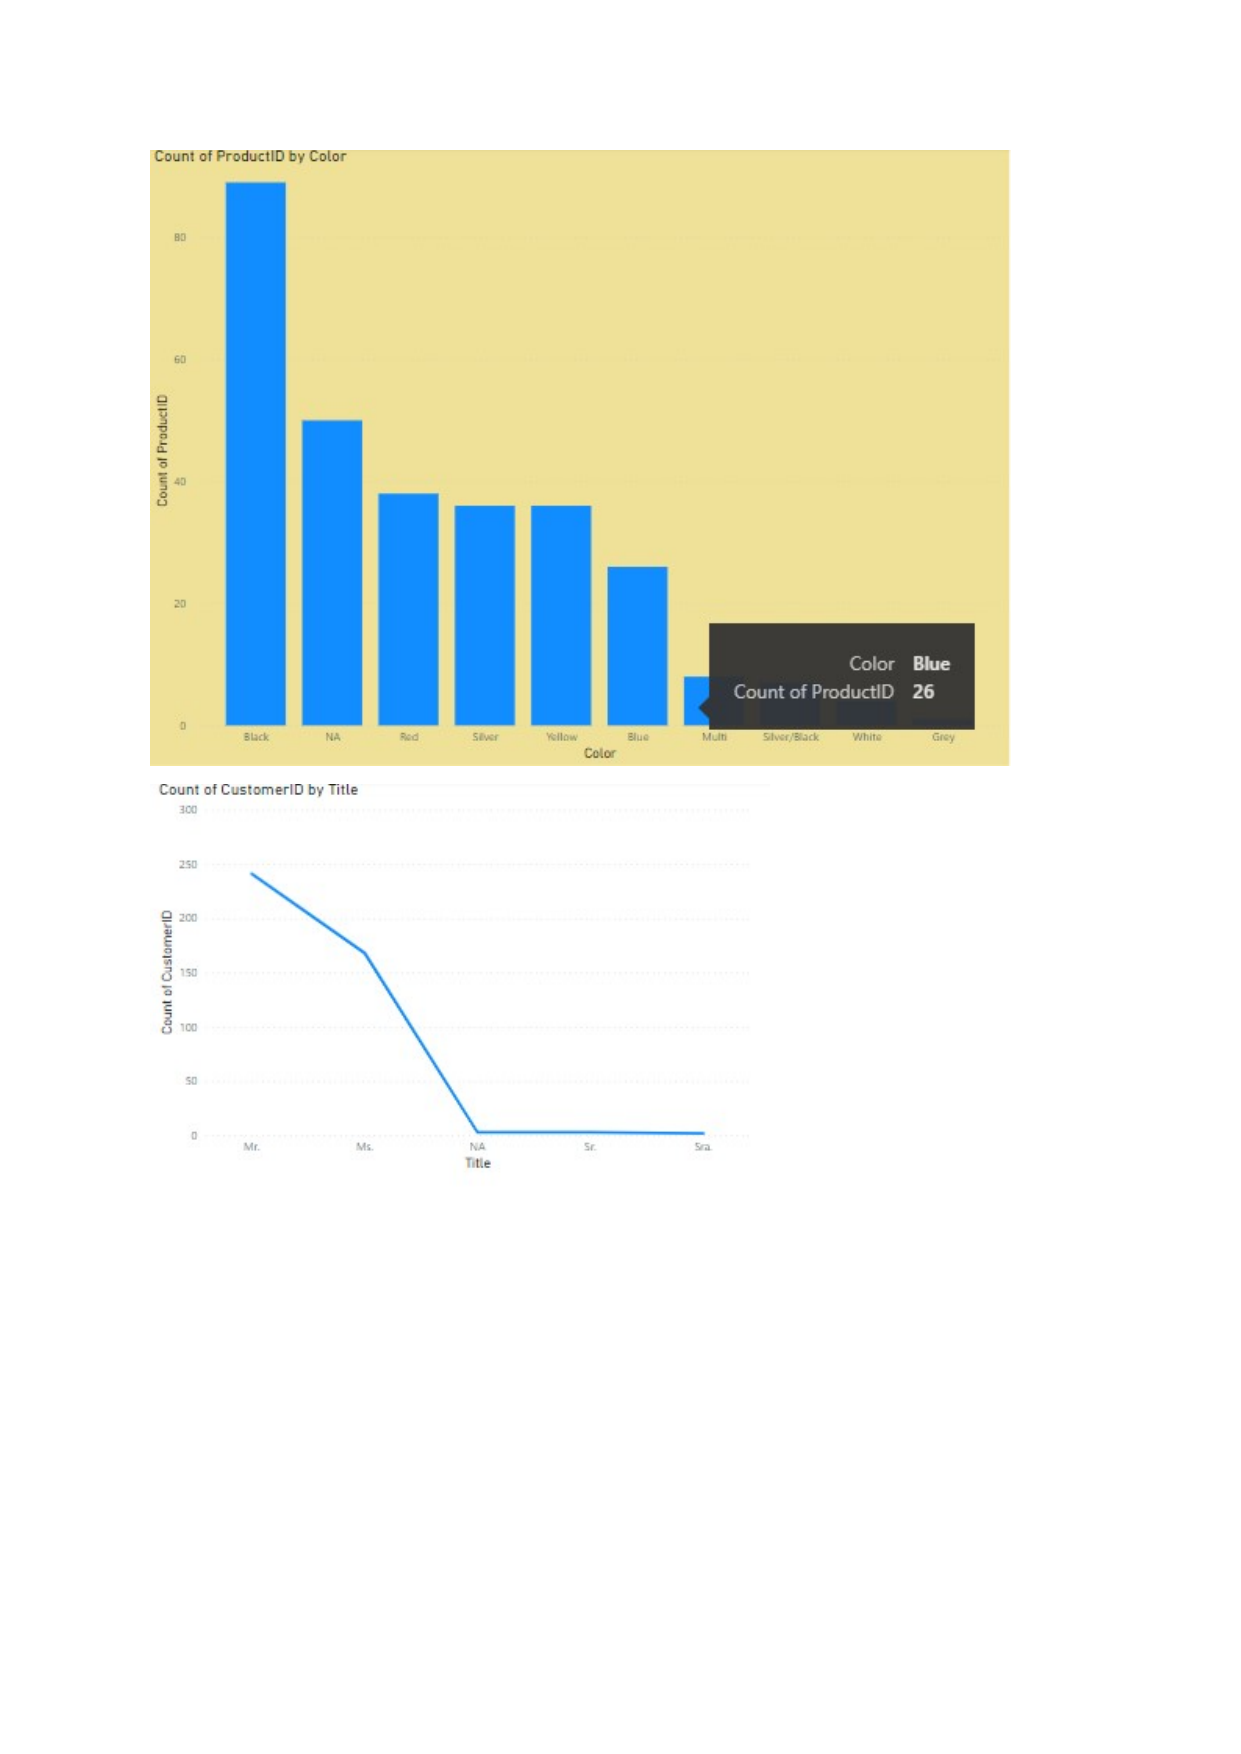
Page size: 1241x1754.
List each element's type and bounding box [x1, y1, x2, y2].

picture [150, 784, 771, 1190]
picture [150, 150, 1011, 766]
